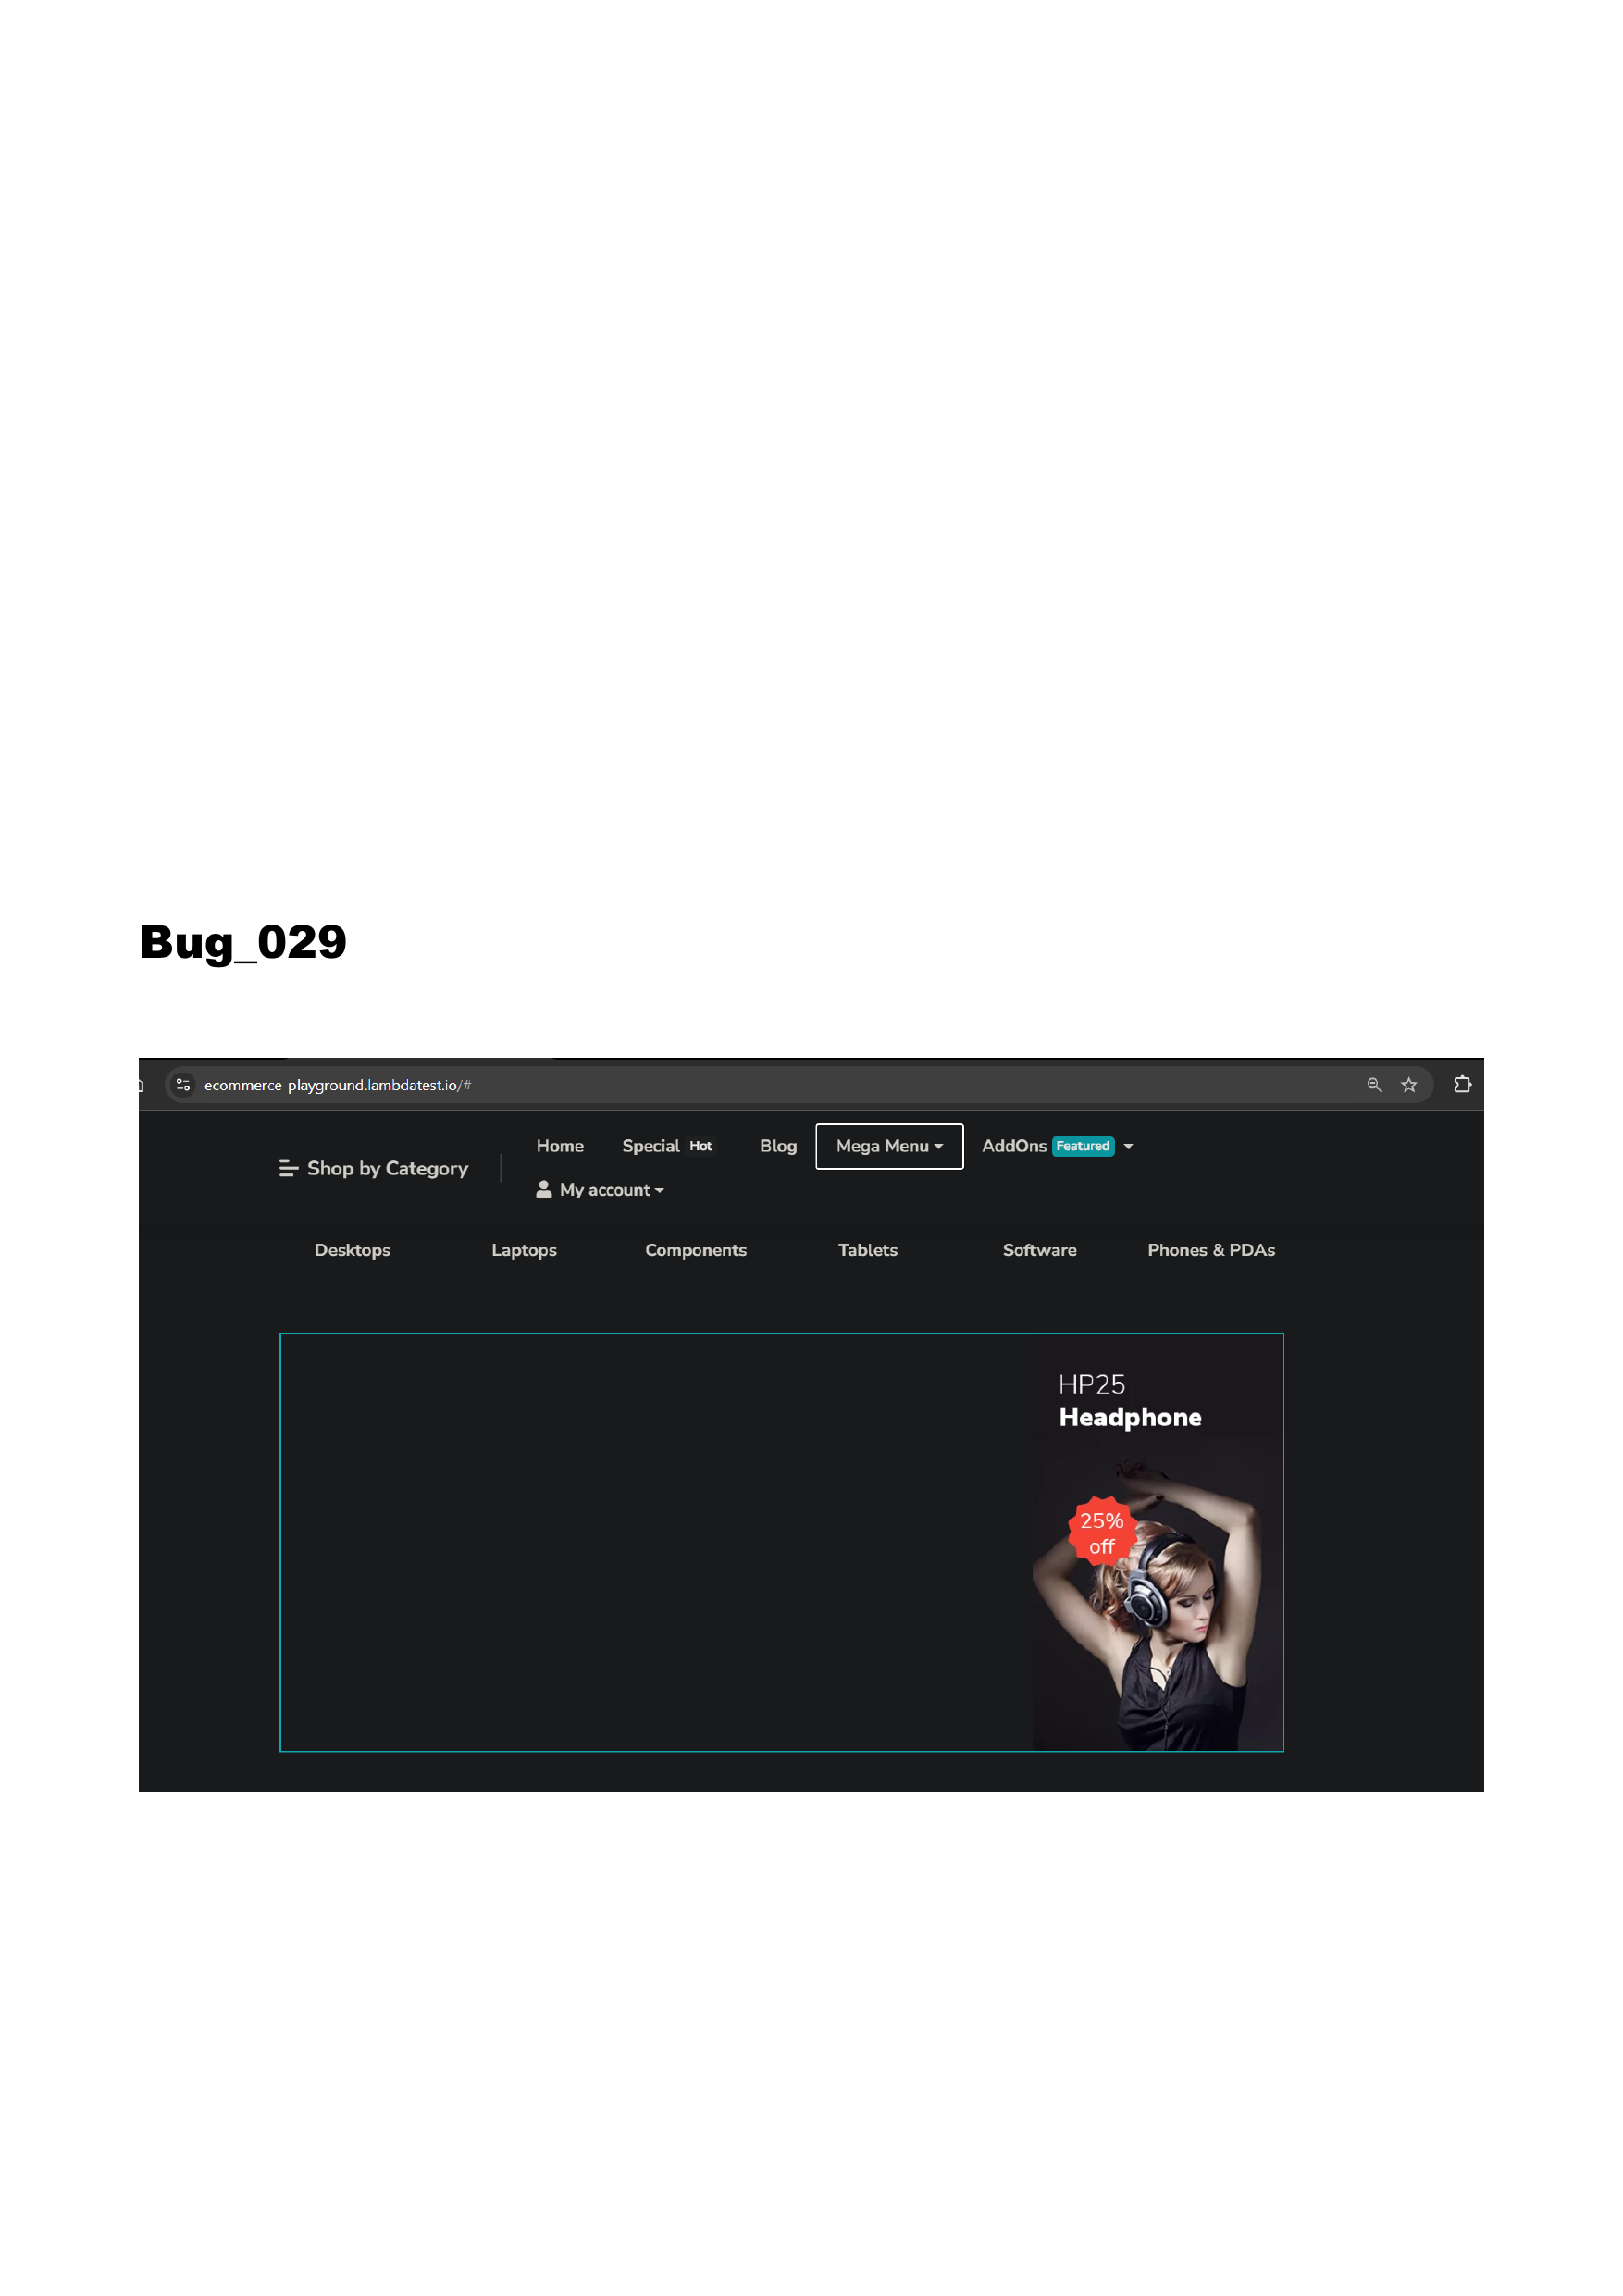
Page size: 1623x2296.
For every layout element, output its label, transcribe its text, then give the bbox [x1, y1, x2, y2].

picture [139, 1058, 1484, 1792]
text Bug_029 [139, 917, 1484, 968]
